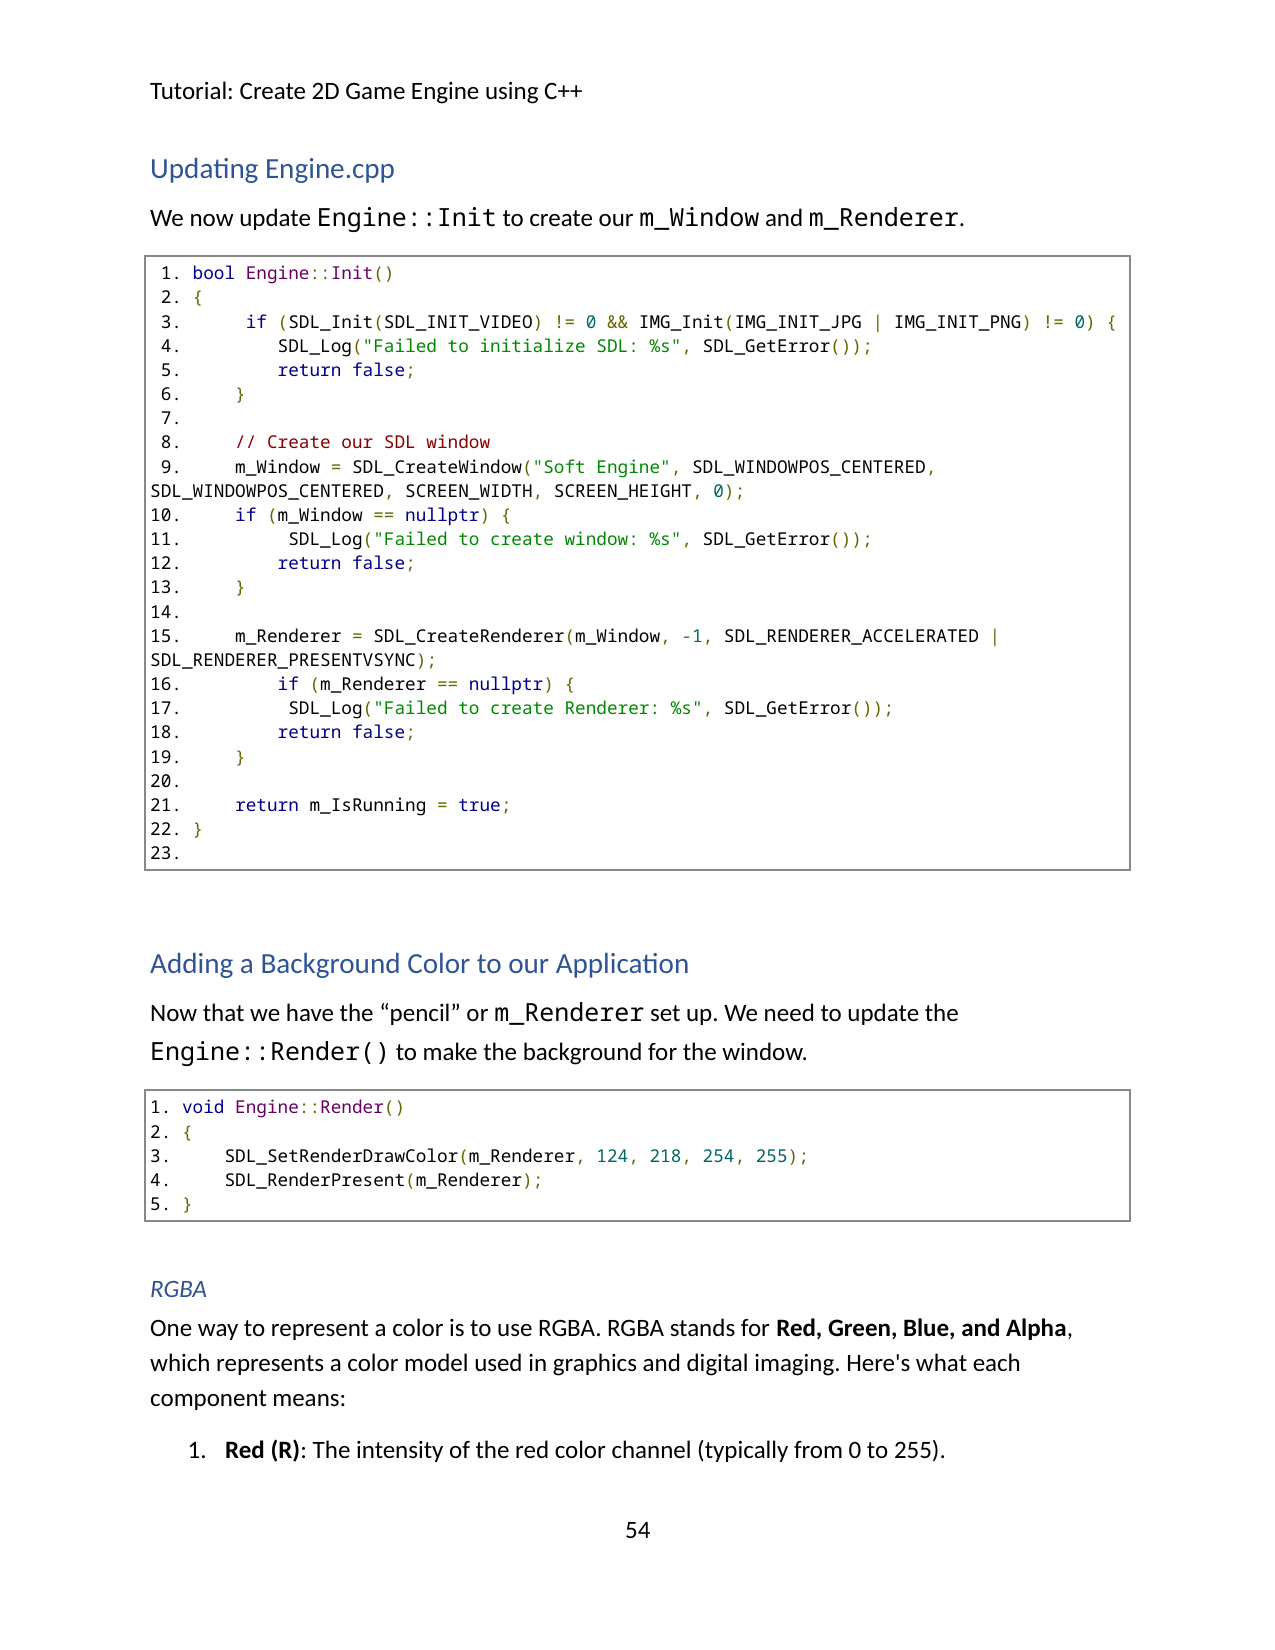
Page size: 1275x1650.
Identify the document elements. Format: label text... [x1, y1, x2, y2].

text 3. if (SDL_Init(SDL_INIT_VIDEO) != 0 && IMG_Init(IMG_INIT_JPG | IMG_INIT_PNG) != 0) { [150, 309, 1125, 333]
text 5. return false; [150, 357, 1125, 382]
text 14. [150, 599, 1125, 623]
text Now that we have the “pencil” or m_Renderer set up. We need to update the Engine::Render() to make the background for the window. [150, 994, 1125, 1067]
text 13. } [150, 575, 1125, 599]
text 2. { [150, 285, 1125, 309]
list Red (R): The intensity of the red color channel (typically from 0 to 255). [187, 1434, 1125, 1464]
text 6. } [150, 382, 1125, 406]
text 4. SDL_RenderPresent(m_Renderer); [150, 1167, 1125, 1186]
subtitle Adding a Background Color to our Application [150, 945, 1125, 981]
text 5. } [146, 1186, 1129, 1220]
text 9. m_Window = SDL_CreateWindow("Soft Engine", SDL_WINDOWPOS_CENTERED, SDL_WINDOWPOS_CENTERED, SCREEN_WIDTH, SCREEN_HEIGHT, 0); [150, 454, 1125, 502]
text 17. SDL_Log("Failed to create Renderer: %s", SDL_GetError()); [150, 696, 1125, 720]
text 21. return m_IsRunning = true; [150, 792, 1125, 817]
text 3. SDL_SetRenderDrawColor(m_Renderer, 124, 218, 254, 255); [150, 1143, 1125, 1167]
subtitle RGBA [150, 1273, 1125, 1304]
text 7. [150, 406, 1125, 430]
text 2. { [150, 1119, 1125, 1143]
text 12. return false; [150, 551, 1125, 575]
text 20. [150, 768, 1125, 792]
text 23. [146, 835, 1129, 869]
text 1. bool Engine::Init() [146, 257, 1129, 285]
text 8. // Create our SDL window [150, 430, 1125, 454]
subtitle Updating Engine.cpp [150, 150, 1125, 186]
text 1. void Engine::Render() [146, 1091, 1129, 1119]
text 18. return false; [150, 720, 1125, 744]
text We now update Engine::Init to create our m_Window and m_Renderer. [150, 199, 1125, 233]
text One way to represent a color is to use RGBA. RGBA stands for Red, Green, Blue, and Alpha, which represents a color model used in graphics and digital imaging. Here's what each component means: [150, 1312, 1125, 1413]
text 4. SDL_Log("Failed to initialize SDL: %s", SDL_GetError()); [150, 333, 1125, 357]
text 22. } [150, 817, 1125, 835]
text 16. if (m_Renderer == nullptr) { [150, 672, 1125, 696]
text 10. if (m_Window == nullptr) { [150, 502, 1125, 527]
text 19. } [150, 744, 1125, 768]
text 15. m_Renderer = SDL_CreateRenderer(m_Window, -1, SDL_RENDERER_ACCELERATED | SDL_RENDERER_PRESENTVSYNC); [150, 623, 1125, 672]
text 11. SDL_Log("Failed to create window: %s", SDL_GetError()); [150, 527, 1125, 551]
